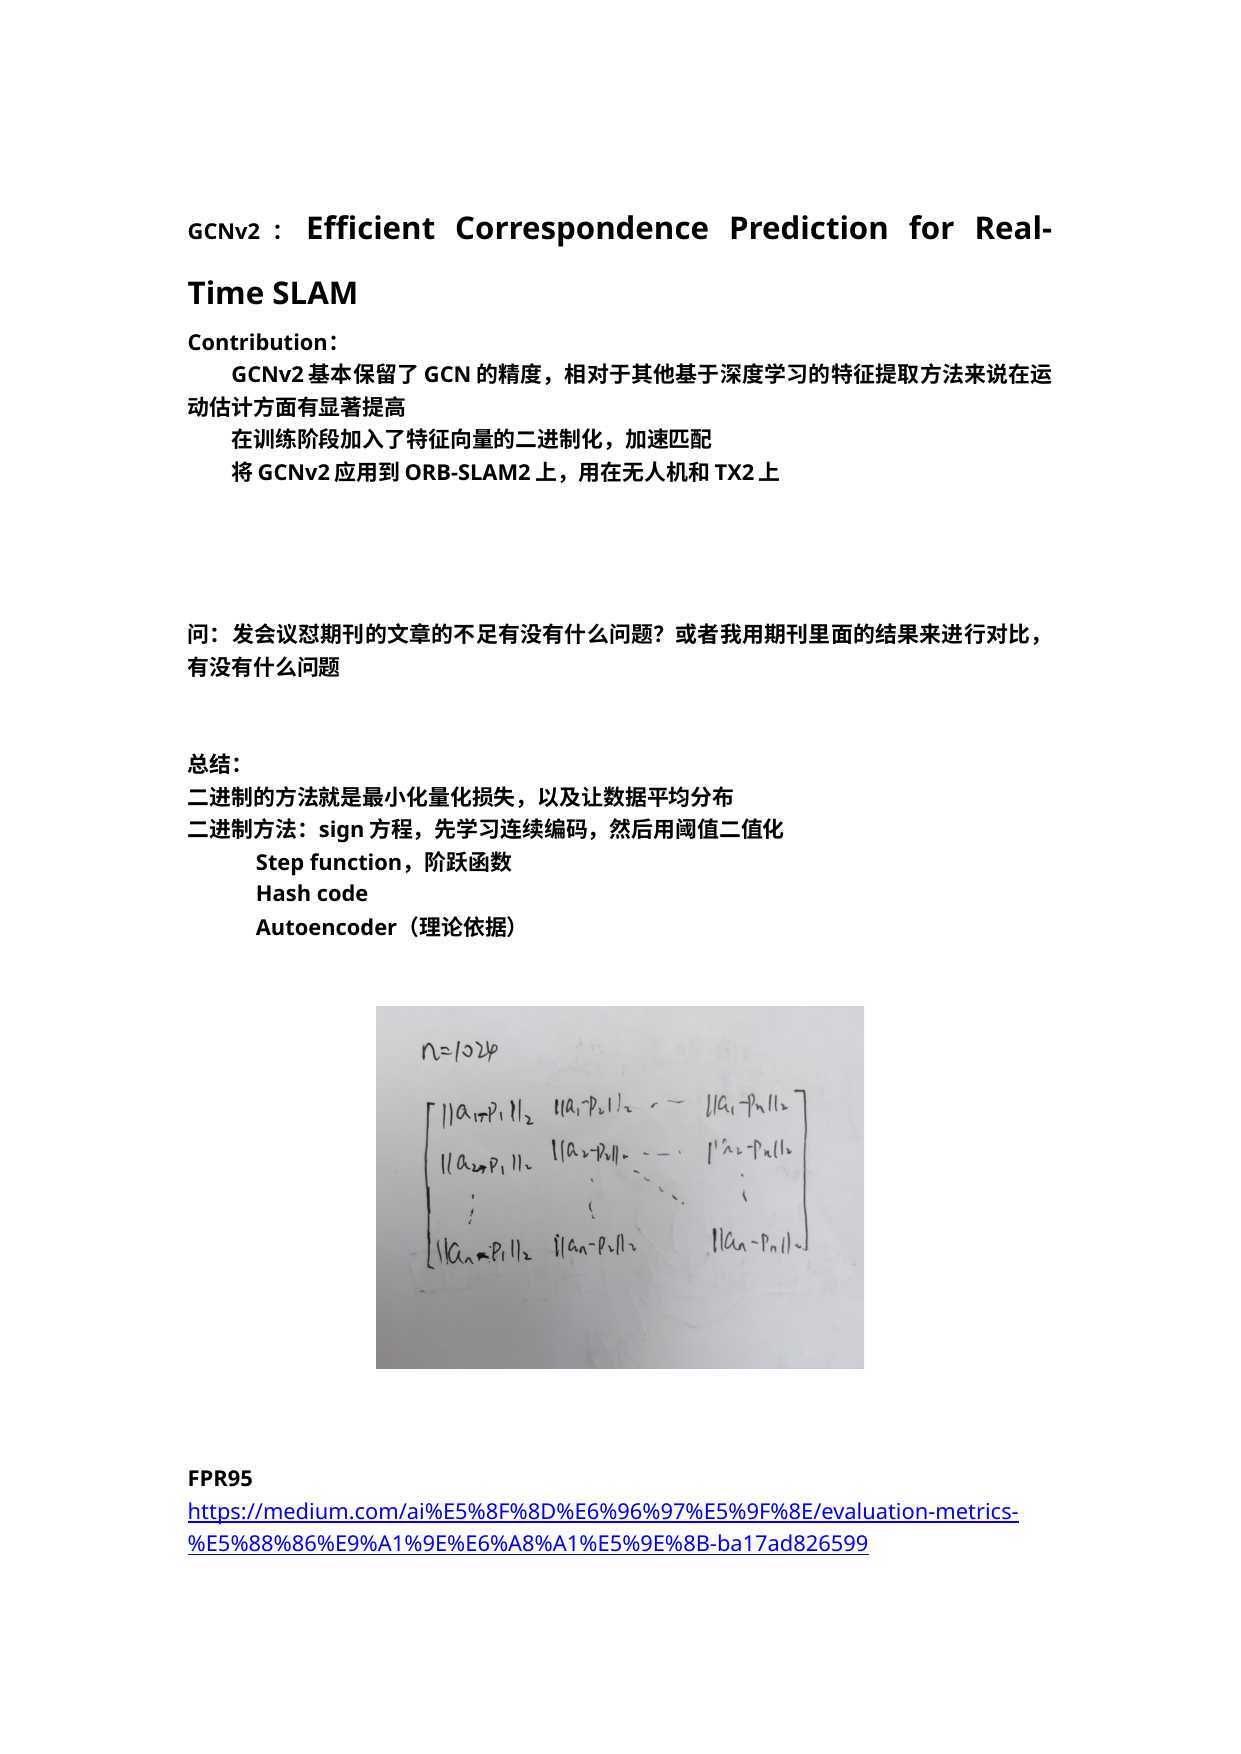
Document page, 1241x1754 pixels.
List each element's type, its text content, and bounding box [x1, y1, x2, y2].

text GCNv2基本保留了GCN的精度，相对于其他基于深度学习的特征提取方法来说在运动估计方面有显著提高 [187, 357, 1053, 422]
text 二进制方法：sign方程，先学习连续编码，然后用阈值二值化 [187, 812, 1053, 844]
text 在训练阶段加入了特征向量的二进制化，加速匹配 [187, 422, 1053, 454]
text Hash code [187, 877, 1053, 909]
text 将GCNv2应用到ORB-SLAM2上，用在无人机和TX2上 [187, 454, 1053, 487]
text https://medium.com/ai%E5%8F%8D%E6%96%97%E5%9F%8E/evaluation-metrics-%E5%88%86%E9%A1%9E%E6%A8%A1%E5%9E%8B-ba17ad826599 [187, 1494, 1053, 1559]
text 问：发会议怼期刊的文章的不足有没有什么问题？或者我用期刊里面的结果来进行对比，有没有什么问题 [187, 617, 1053, 682]
text Step function，阶跃函数 [187, 844, 1053, 877]
text 总结： [187, 747, 1053, 779]
text FPR95 [187, 1462, 1053, 1494]
text Autoencoder（理论依据） [187, 909, 1053, 942]
text 二进制的方法就是最小化量化损失，以及让数据平均分布 [187, 779, 1053, 812]
text GCNv2：Efficient Correspondence Prediction for Real-Time SLAM [187, 194, 1053, 324]
text Contribution： [187, 324, 1053, 357]
picture [376, 1006, 865, 1369]
